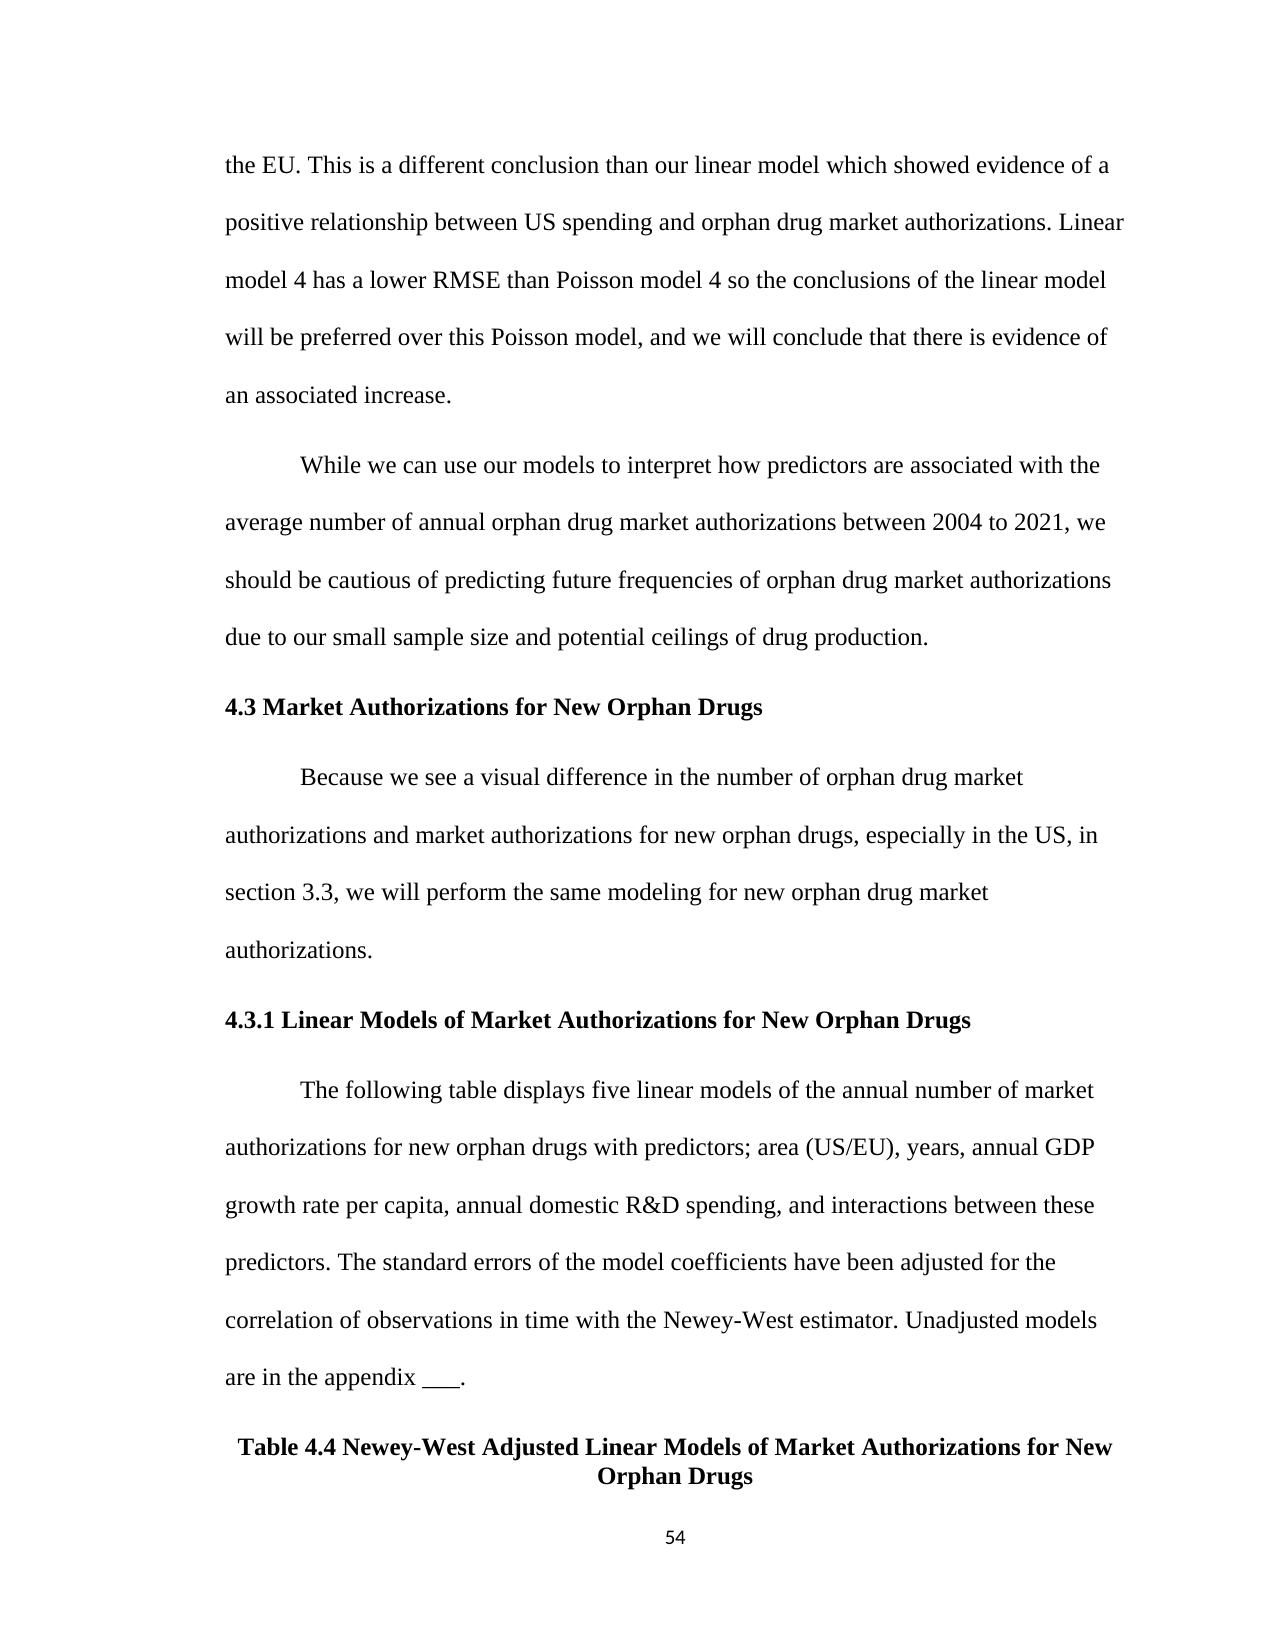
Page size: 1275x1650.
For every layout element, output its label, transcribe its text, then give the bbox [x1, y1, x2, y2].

text While we can use our models to interpret how predictors are associated with the average number of annual orphan drug market authorizations between 2004 to 2021, we should be cautious of predicting future frequencies of orphan drug market authorizations due to our small sample size and potential ceilings of drug production. [225, 450, 1125, 651]
text 4.3 Market Authorizations for New Orphan Drugs [225, 692, 1125, 721]
text 4.3.1 Linear Models of Market Authorizations for New Orphan Drugs [225, 1005, 1125, 1034]
text Table 4.4 Newey-West Adjusted Linear Models of Market Authorizations for New Orphan Drugs [225, 1432, 1125, 1490]
text The following table displays five linear models of the annual number of market authorizations for new orphan drugs with predictors; area (US/EU), years, annual GDP growth rate per capita, annual domestic R&D spending, and interactions between these predictors. The standard errors of the model coefficients have been adjusted for the correlation of observations in time with the Newey-West estimator. Unadjusted models are in the appendix ___. [225, 1075, 1125, 1391]
text Because we see a visual difference in the number of orphan drug market authorizations and market authorizations for new orphan drugs, especially in the US, in section 3.3, we will perform the same modeling for new orphan drug market authorizations. [225, 762, 1125, 964]
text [225, 150, 1125, 409]
